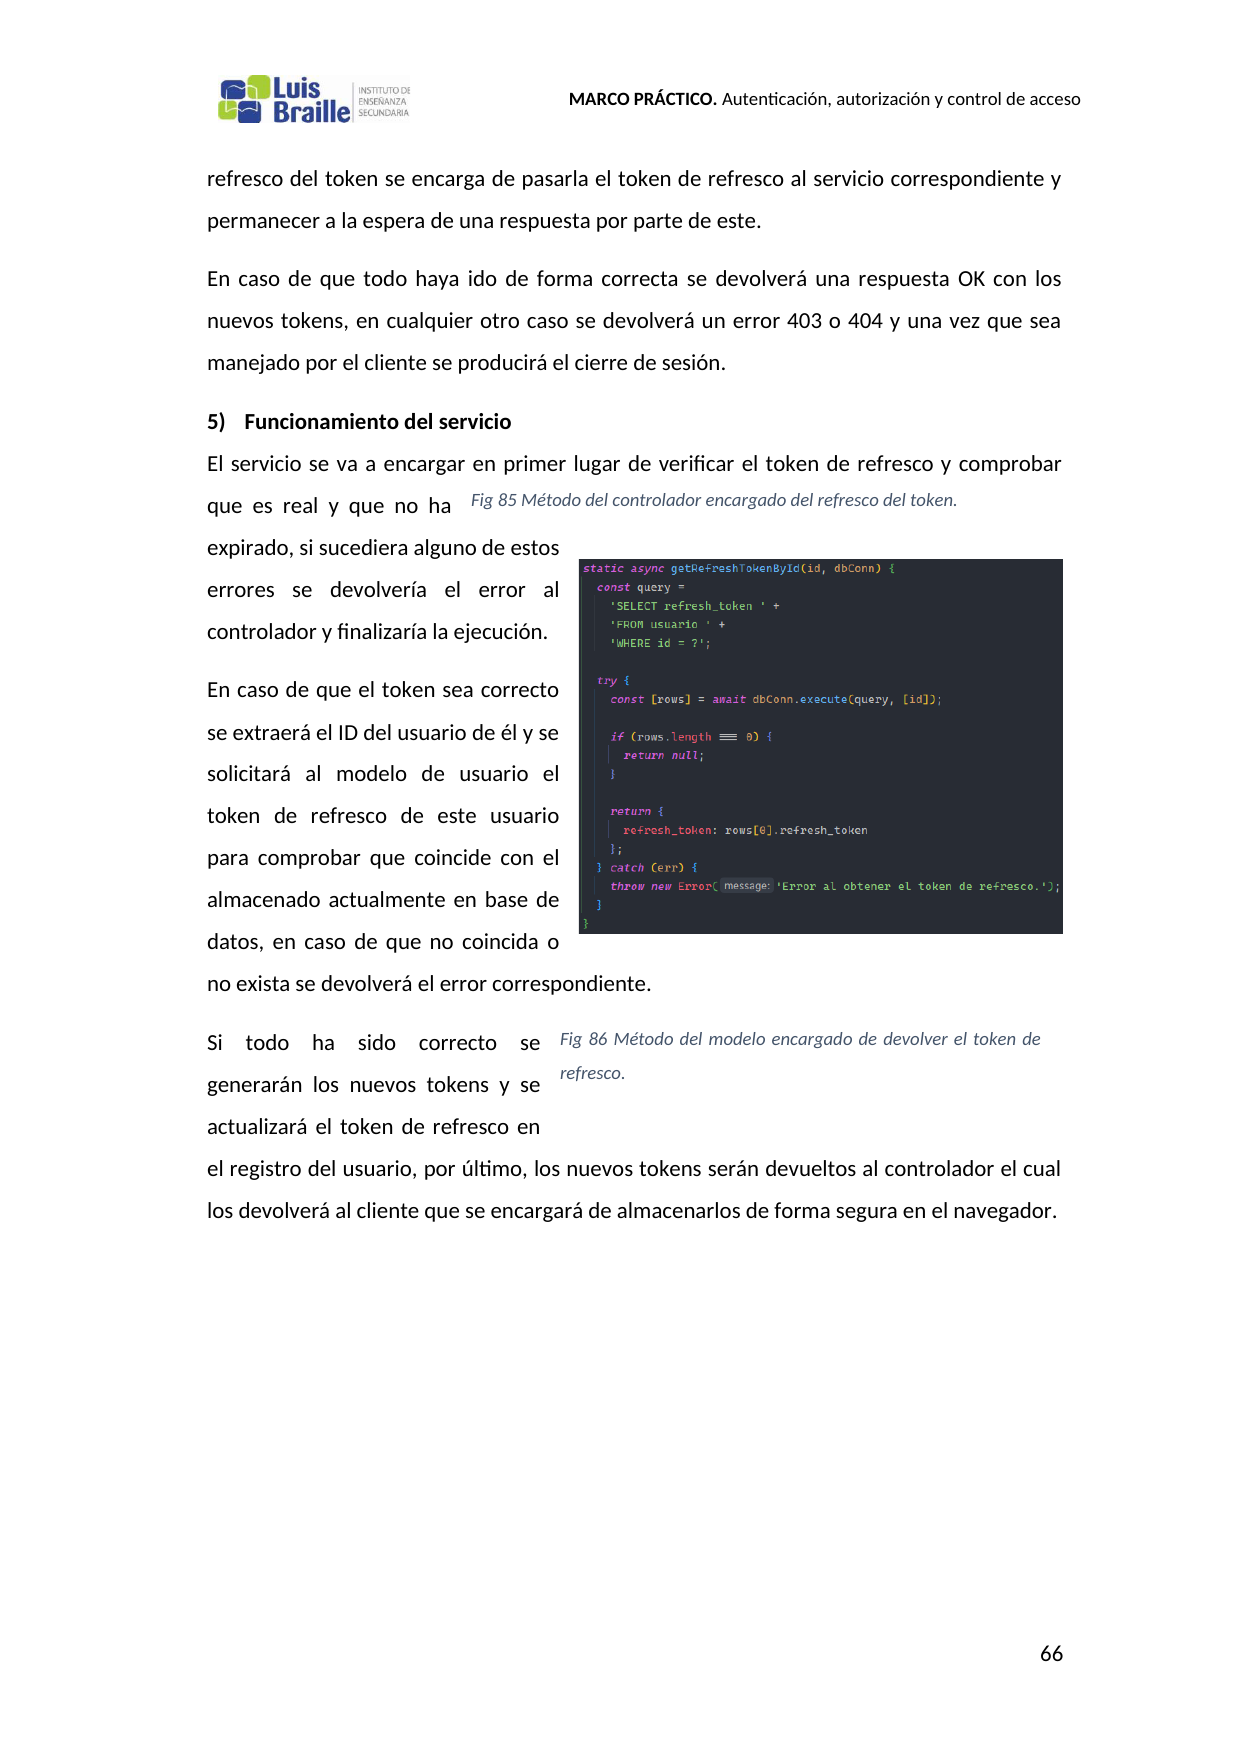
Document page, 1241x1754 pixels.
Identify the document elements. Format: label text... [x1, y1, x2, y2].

text El servicio se va a encargar en primer lugar de verificar el token de refresco y comprobar que es real y que no ha expirado, si sucediera alguno de estos errores se devolvería el error al controlador y finalizaría la ejecución. [207, 449, 1063, 645]
picture [578, 559, 1063, 934]
text En caso de que todo haya ido de forma correcta se devolverá una respuesta OK con los nuevos tokens, en cualquier otro caso se devolverá un error 403 o 404 y una vez que sea manejado por el cliente se producirá el cierre de sesión. [207, 264, 1063, 376]
list Funcionamiento del servicio [207, 407, 1063, 435]
text En caso de que el token sea correcto se extraerá el ID del usuario de él y se solicitará al modelo de usuario el token de refresco de este usuario para comprobar que coincide con el almacenado actualmente en base de datos, en caso de que no coincida o no exista se devolverá el error correspondiente. [207, 676, 1063, 997]
text Si todo ha sido correcto se generarán los nuevos tokens y se actualizará el token de refresco en el registro del usuario, por último, los nuevos tokens serán devueltos al controlador el cual los devolverá al cliente que se encargará de almacenarlos de forma segura en el navegador. [207, 1028, 1063, 1224]
